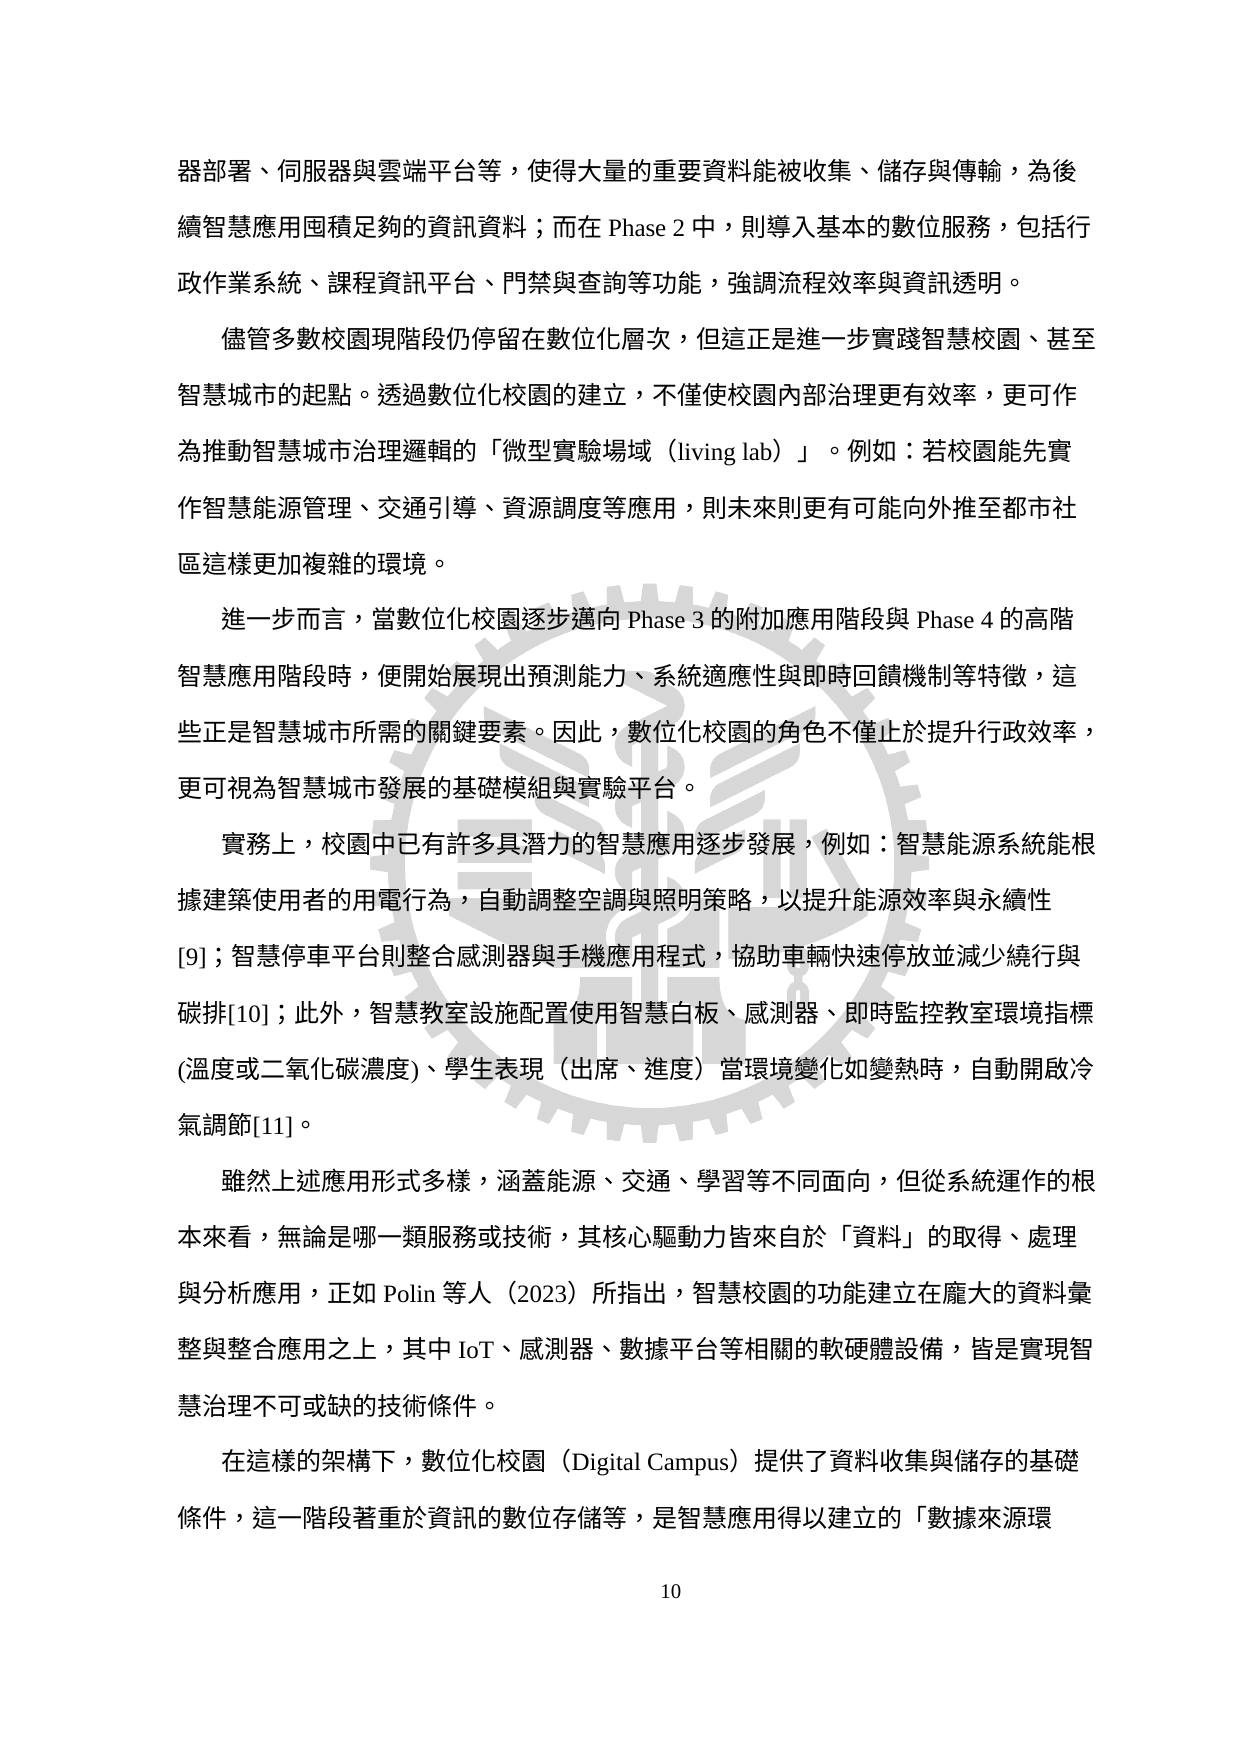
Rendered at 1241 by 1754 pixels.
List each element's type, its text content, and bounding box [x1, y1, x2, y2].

text 雖然上述應用形式多樣，涵蓋能源、交通、學習等不同面向，但從系統運作的根本來看，無論是哪一類服務或技術，其核心驅動力皆來自於「資料」的取得、處理與分析應用，正如 Polin 等人（2023）所指出，智慧校園的功能建立在龐大的資料彙整與整合應用之上，其中 IoT、感測器、數據平台等相關的軟硬體設備，皆是實現智慧治理不可或缺的技術條件。 [177, 1161, 1097, 1423]
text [177, 1441, 1097, 1535]
text 儘管多數校園現階段仍停留在數位化層次，但這正是進一步實踐智慧校園、甚至智慧城市的起點。透過數位化校園的建立，不僅使校園內部治理更有效率，更可作為推動智慧城市治理邏輯的「微型實驗場域（living lab）」。例如：若校園能先實作智慧能源管理、交通引導、資源調度等應用，則未來則更有可能向外推至都市社區這樣更加複雜的環境。 [177, 319, 1097, 581]
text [177, 151, 1097, 301]
text 進一步而言，當數位化校園逐步邁向 Phase 3 的附加應用階段與 Phase 4 的高階智慧應用階段時，便開始展現出預測能力、系統適應性與即時回饋機制等特徵，這些正是智慧城市所需的關鍵要素。因此，數位化校園的角色不僅止於提升行政效率，更可視為智慧城市發展的基礎模組與實驗平台。 [177, 599, 1097, 806]
text 實務上，校園中已有許多具潛力的智慧應用逐步發展，例如：智慧能源系統能根據建築使用者的用電行為，自動調整空調與照明策略，以提升能源效率與永續性[9]；智慧停車平台則整合感測器與手機應用程式，協助車輛快速停放並減少繞行與碳排[10]；此外，智慧教室設施配置使用智慧白板、感測器、即時監控教室環境指標(溫度或二氧化碳濃度)、學生表現（出席、進度）當環境變化如變熱時，自動開啟冷氣調節[11]。 [177, 824, 1097, 1142]
